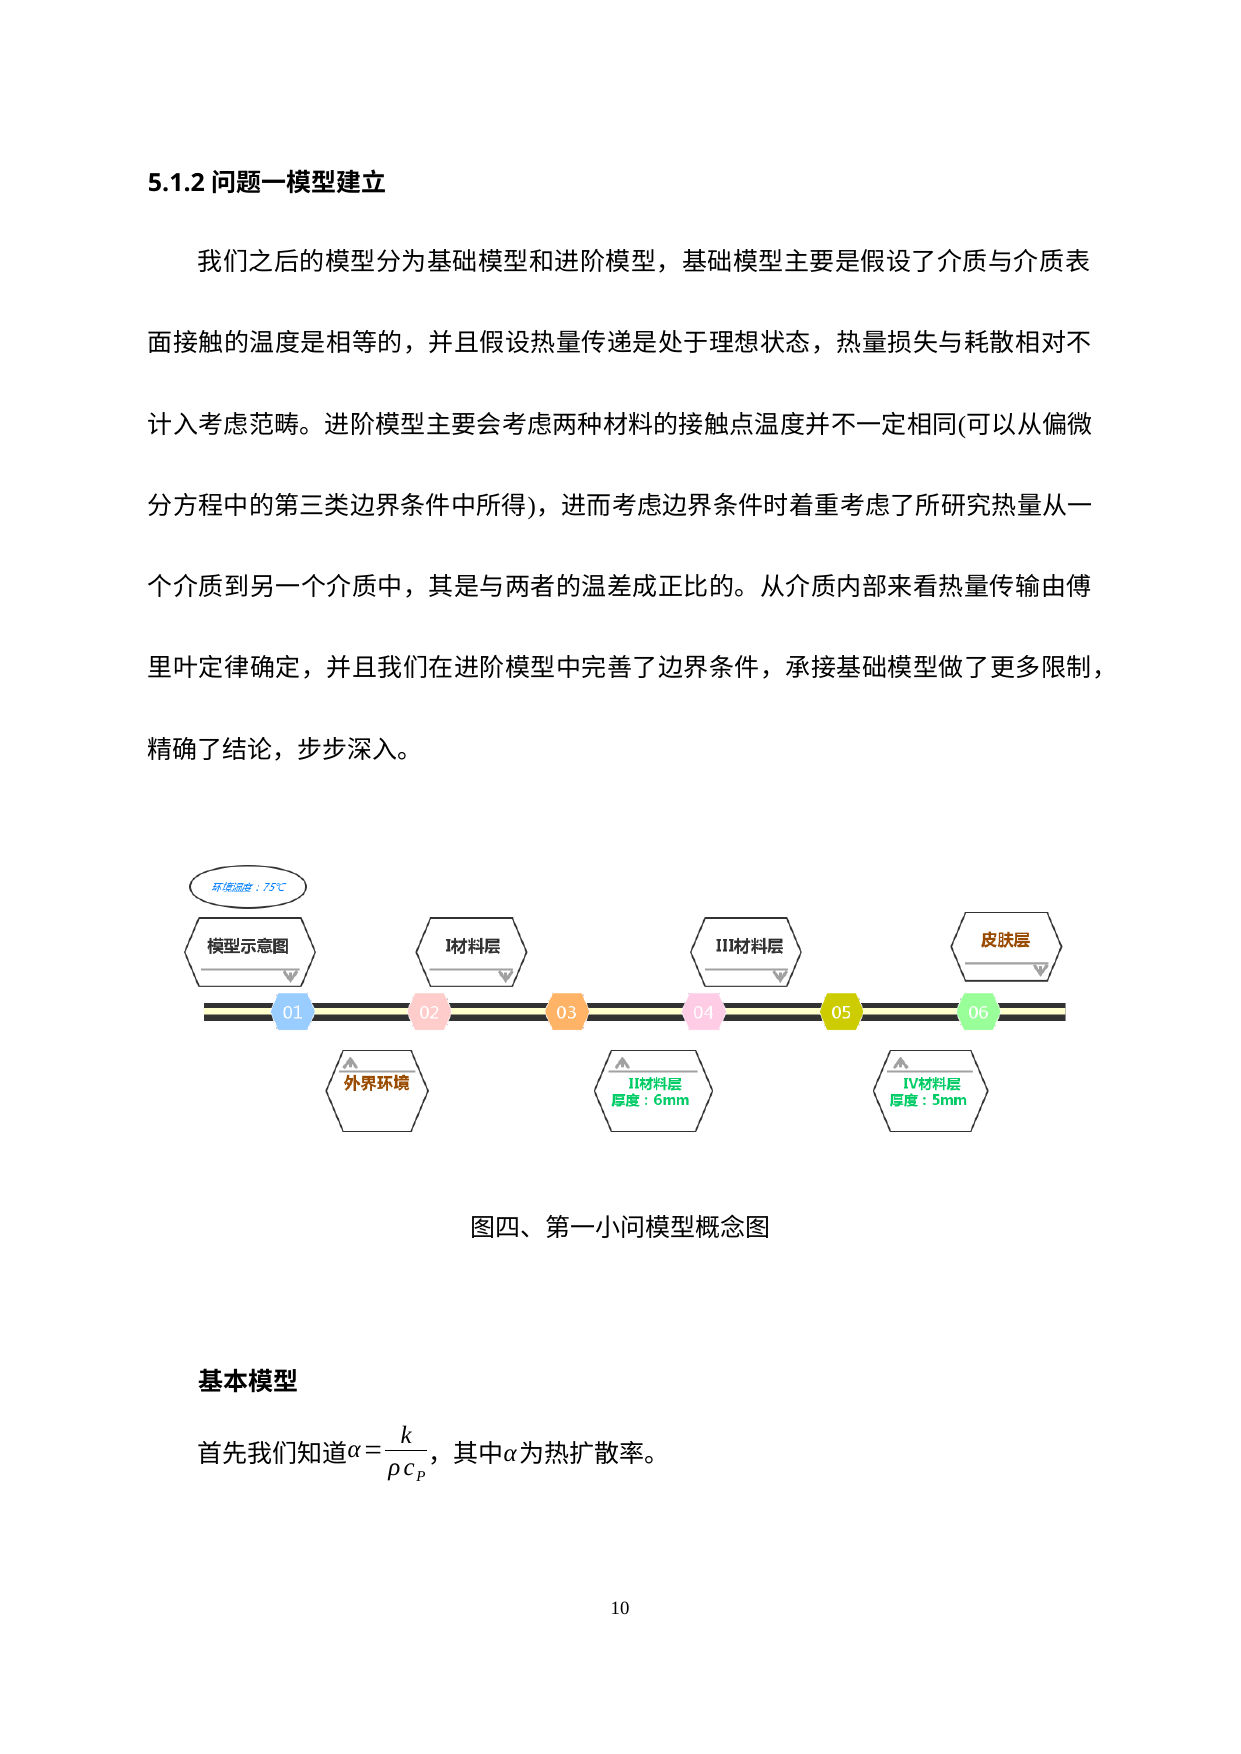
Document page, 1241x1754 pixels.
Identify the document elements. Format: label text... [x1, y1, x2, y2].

text 图四、第一小问模型概念图 [148, 1193, 1093, 1258]
text 我们之后的模型分为基础模型和进阶模型，基础模型主要是假设了介质与介质表面接触的温度是相等的，并且假设热量传递是处于理想状态，热量损失与耗散相对不计入考虑范畴。进阶模型主要会考虑两种材料的接触点温度并不一定相同(可以从偏微分方程中的第三类边界条件中所得)，进而考虑边界条件时着重考虑了所研究热量从一个介质到另一个介质中，其是与两者的温差成正比的。从介质内部来看热量传输由傅里叶定律确定，并且我们在进阶模型中完善了边界条件，承接基础模型做了更多限制，精确了结论，步步深入。 [148, 227, 1093, 780]
picture [147, 828, 1090, 1156]
text 首先我们知道，其中为热扩散率。 [148, 1421, 1093, 1486]
subtitle 问题一模型建立 [148, 148, 1093, 213]
text 基本模型 [148, 1347, 1093, 1412]
